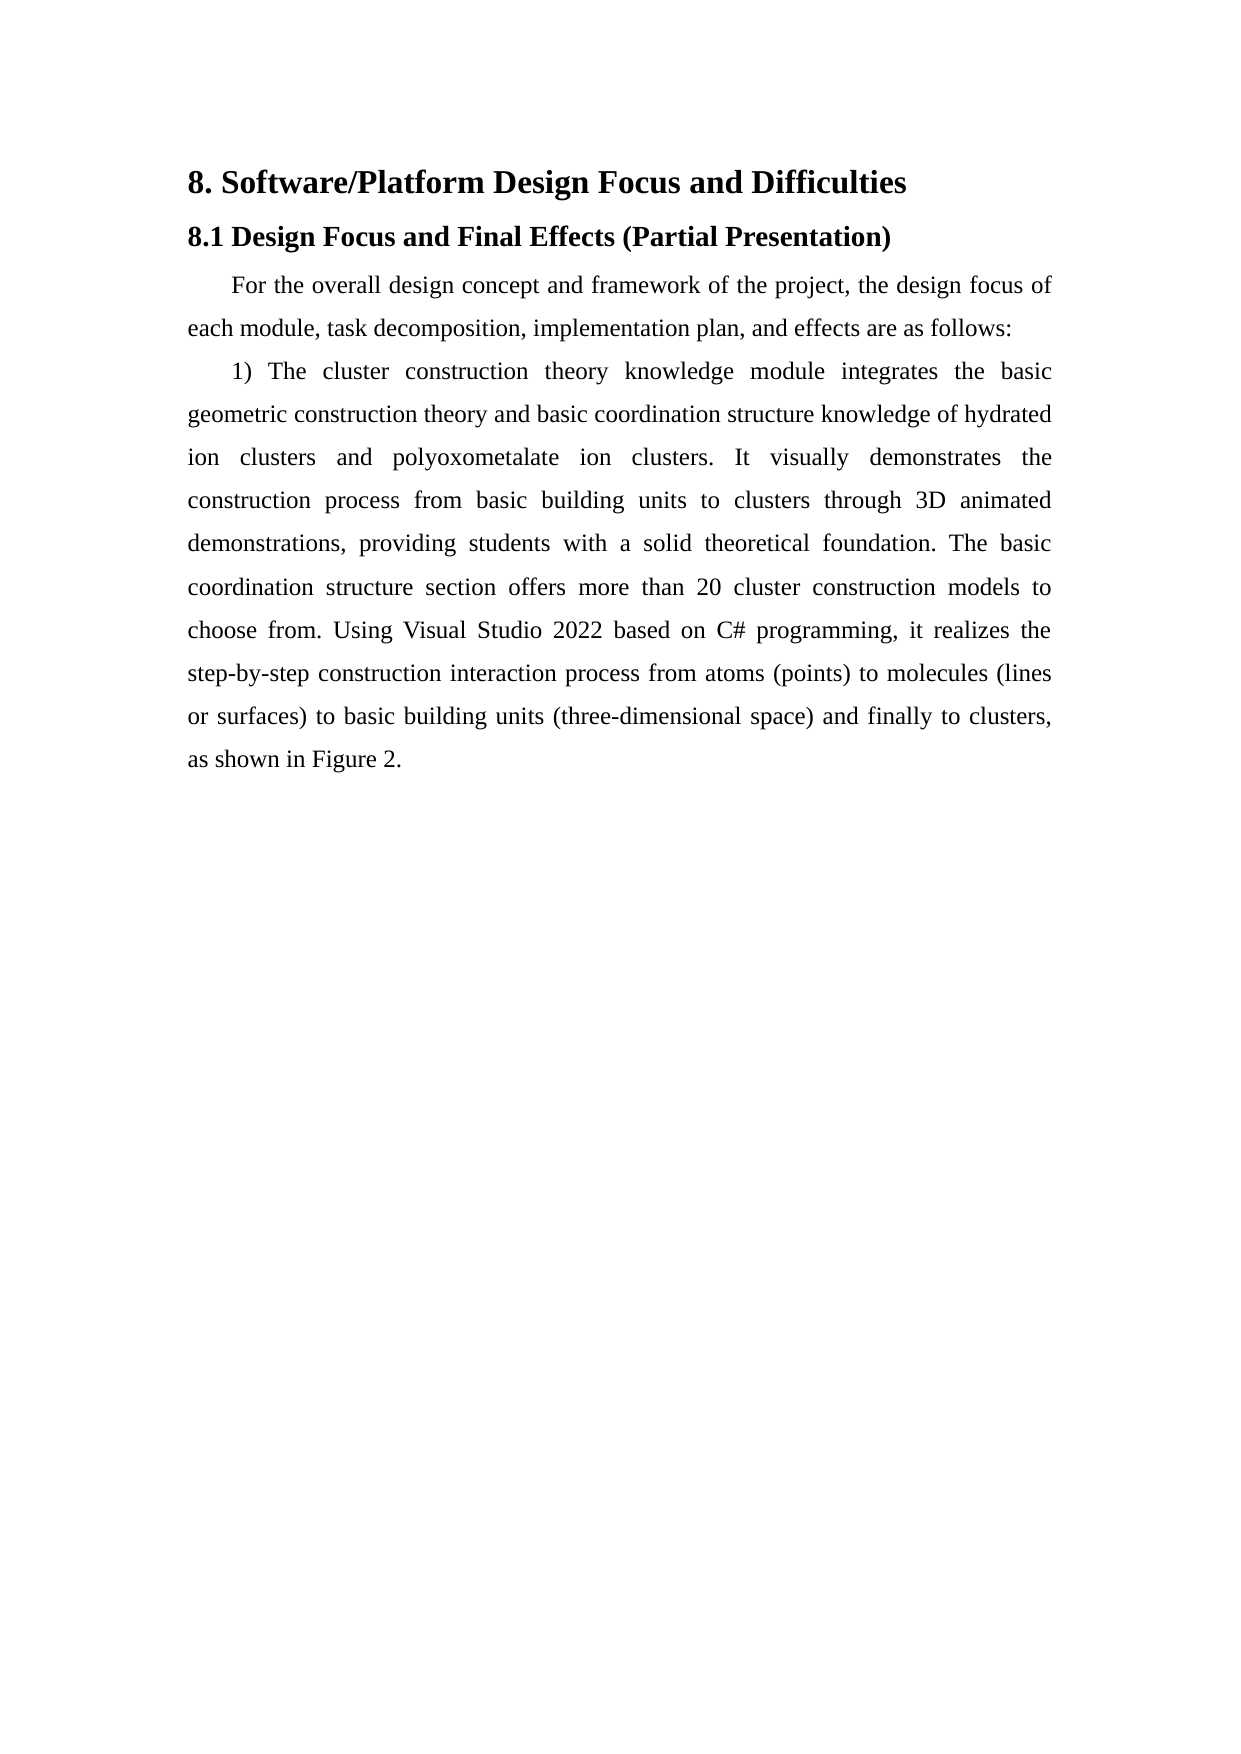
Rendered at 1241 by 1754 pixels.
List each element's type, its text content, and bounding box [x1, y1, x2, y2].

text 1) The cluster construction theory knowledge module integrates the basic geometric construction theory and basic coordination structure knowledge of hydrated ion clusters and polyoxometalate ion clusters. It visually demonstrates the construction process from basic building units to clusters through 3D animated demonstrations, providing students with a solid theoretical foundation. The basic coordination structure section offers more than 20 cluster construction models to choose from. Using Visual Studio 2022 based on C# programming, it realizes the step-by-step construction interaction process from atoms (points) to molecules (lines or surfaces) to basic building units (three-dimensional space) and finally to clusters, as shown in Figure 2. [187, 356, 1053, 773]
text 8. Software/Platform Design Focus and Difficulties [187, 162, 1053, 200]
text 8.1 Design Focus and Final Effects (Partial Presentation) [187, 219, 1053, 253]
text For the overall design concept and framework of the project, the design focus of each module, task decomposition, implementation plan, and effects are as follows: [187, 270, 1053, 342]
